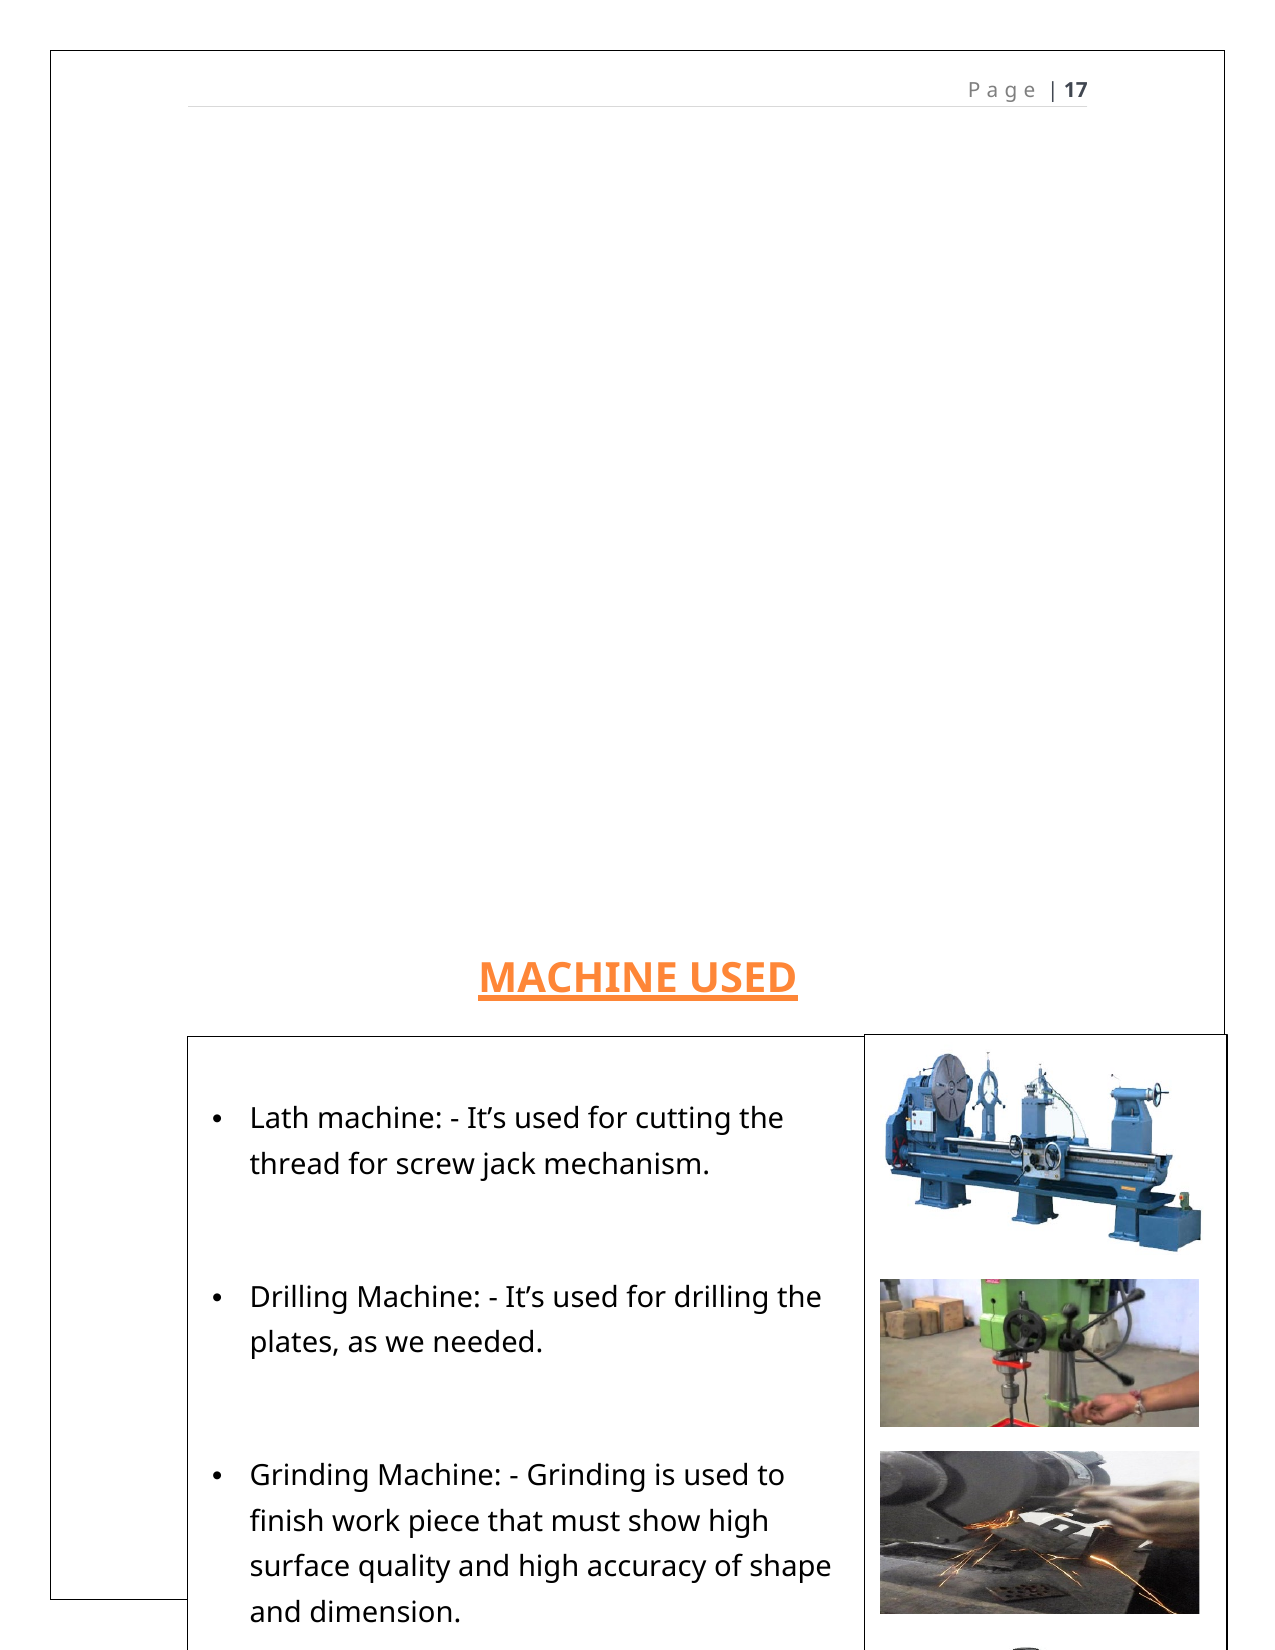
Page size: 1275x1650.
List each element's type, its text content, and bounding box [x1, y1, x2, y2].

text MACHINE USED [187, 947, 1087, 1004]
